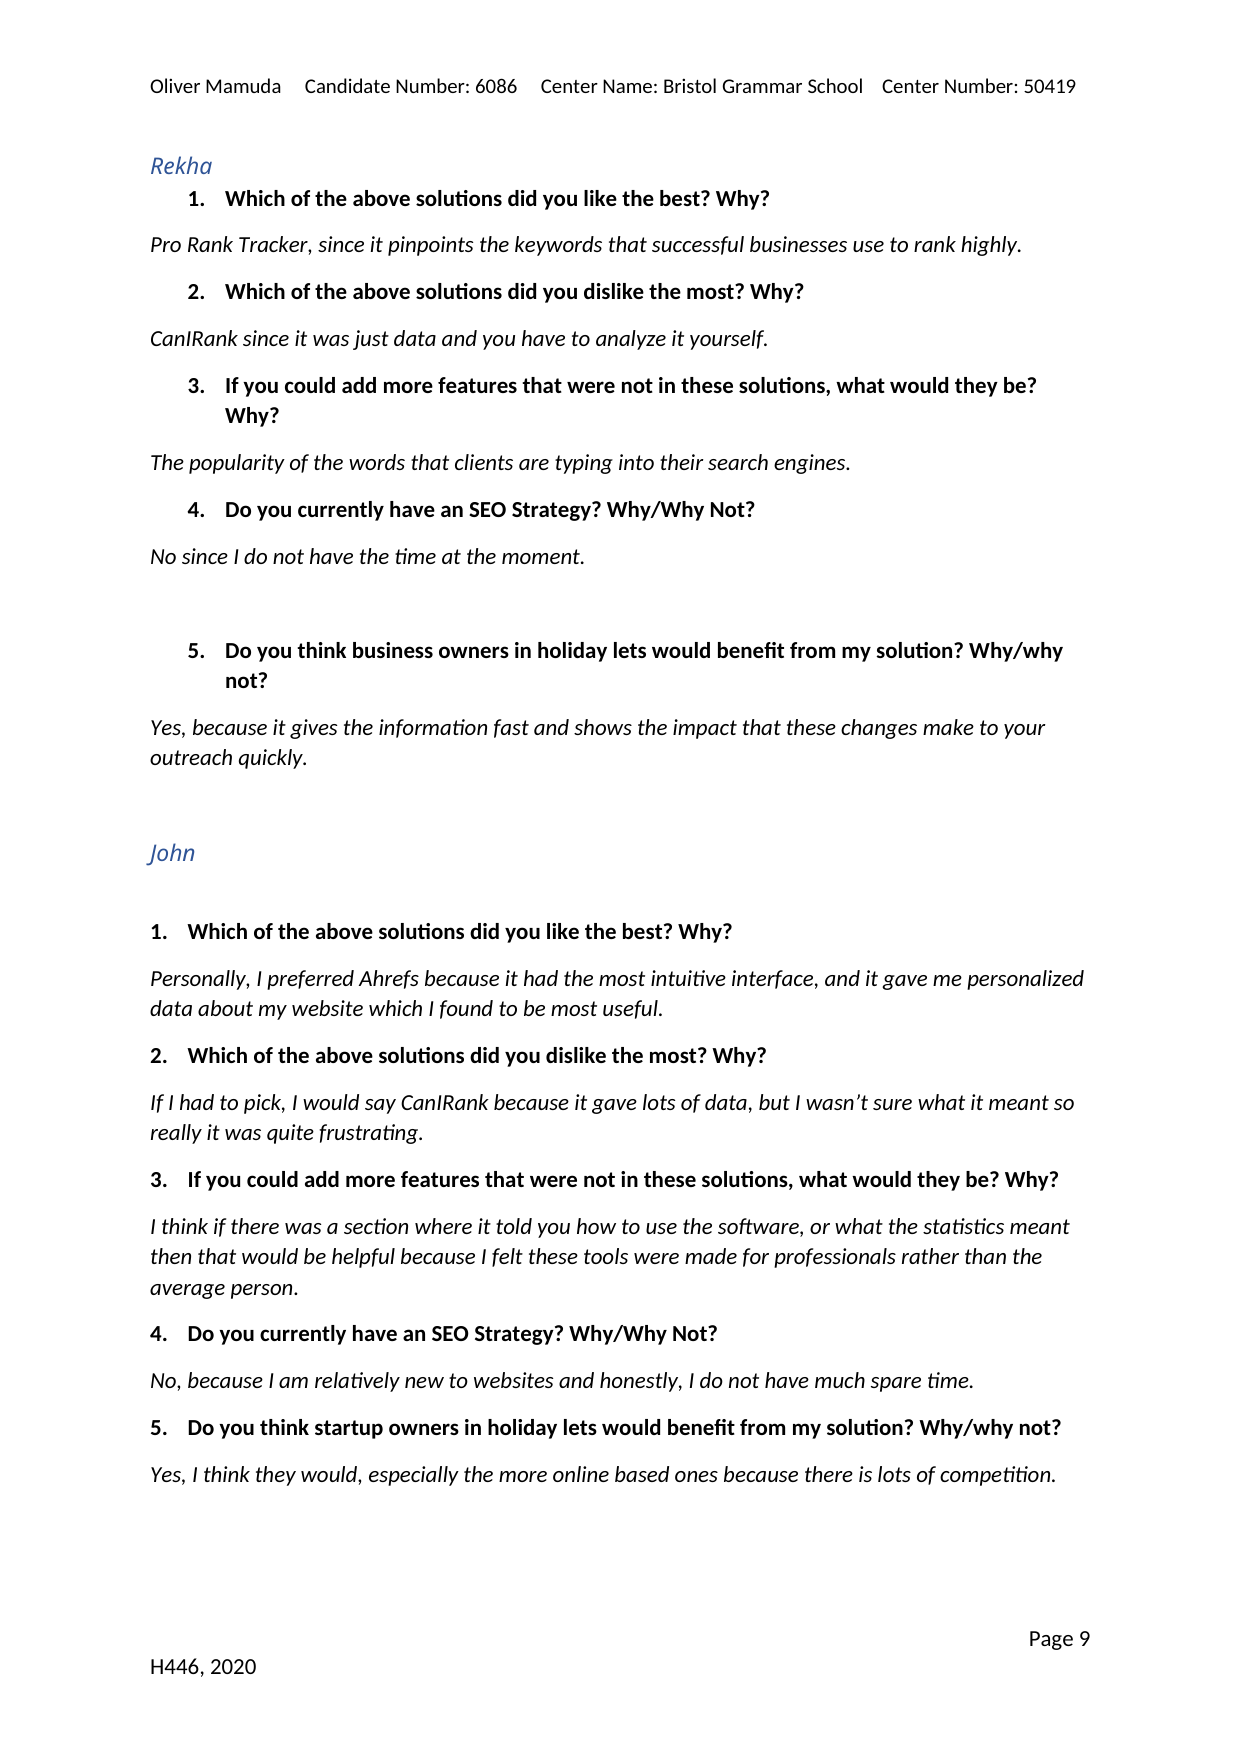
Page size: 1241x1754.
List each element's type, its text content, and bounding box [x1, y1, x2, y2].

text Pro Rank Tracker, since it pinpoints the keywords that successful businesses use to rank highly. [150, 231, 1090, 259]
text If I had to pick, I would say CanIRank because it gave lots of data, but I wasn’t sure what it meant so really it was quite frustrating. [150, 1088, 1090, 1147]
subtitle Rekha [150, 150, 1090, 181]
list Do you currently have an SEO Strategy? Why/Why Not? [187, 495, 1090, 523]
list Which of the above solutions did you dislike the most? Why? [187, 277, 1090, 306]
list Do you think startup owners in holiday lets would benefit from my solution? Why/why not? [150, 1413, 1090, 1441]
list If you could add more features that were not in these solutions, what would they be? Why? [150, 1165, 1090, 1193]
list Do you think business owners in holiday lets would benefit from my solution? Why/why not? [187, 636, 1090, 694]
text The popularity of the words that clients are typing into their search engines. [150, 448, 1090, 476]
text No since I do not have the time at the moment. [150, 542, 1090, 570]
text CanIRank since it was just data and you have to analyze it yourself. [150, 324, 1090, 352]
list Which of the above solutions did you like the best? Why? [187, 184, 1090, 212]
text Yes, I think they would, especially the more online based ones because there is lots of competition. [150, 1460, 1090, 1488]
list Which of the above solutions did you dislike the most? Why? [150, 1041, 1090, 1069]
list Which of the above solutions did you like the best? Why? [150, 917, 1090, 946]
list If you could add more features that were not in these solutions, what would they be? Why? [187, 371, 1090, 429]
text Personally, I preferred Ahrefs because it had the most intuitive interface, and it gave me personalized data about my website which I found to be most useful. [150, 964, 1090, 1023]
subtitle John [150, 837, 1090, 868]
list Do you currently have an SEO Strategy? Why/Why Not? [150, 1319, 1090, 1348]
text I think if there was a section where it told you how to use the software, or what the statistics meant then that would be helpful because I felt these tools were made for professionals rather than the average person. [150, 1212, 1090, 1301]
text No, because I am relatively new to websites and honestly, I do not have much spare time. [150, 1366, 1090, 1394]
text Yes, because it gives the information fast and shows the impact that these changes make to your outreach quickly. [150, 713, 1090, 771]
